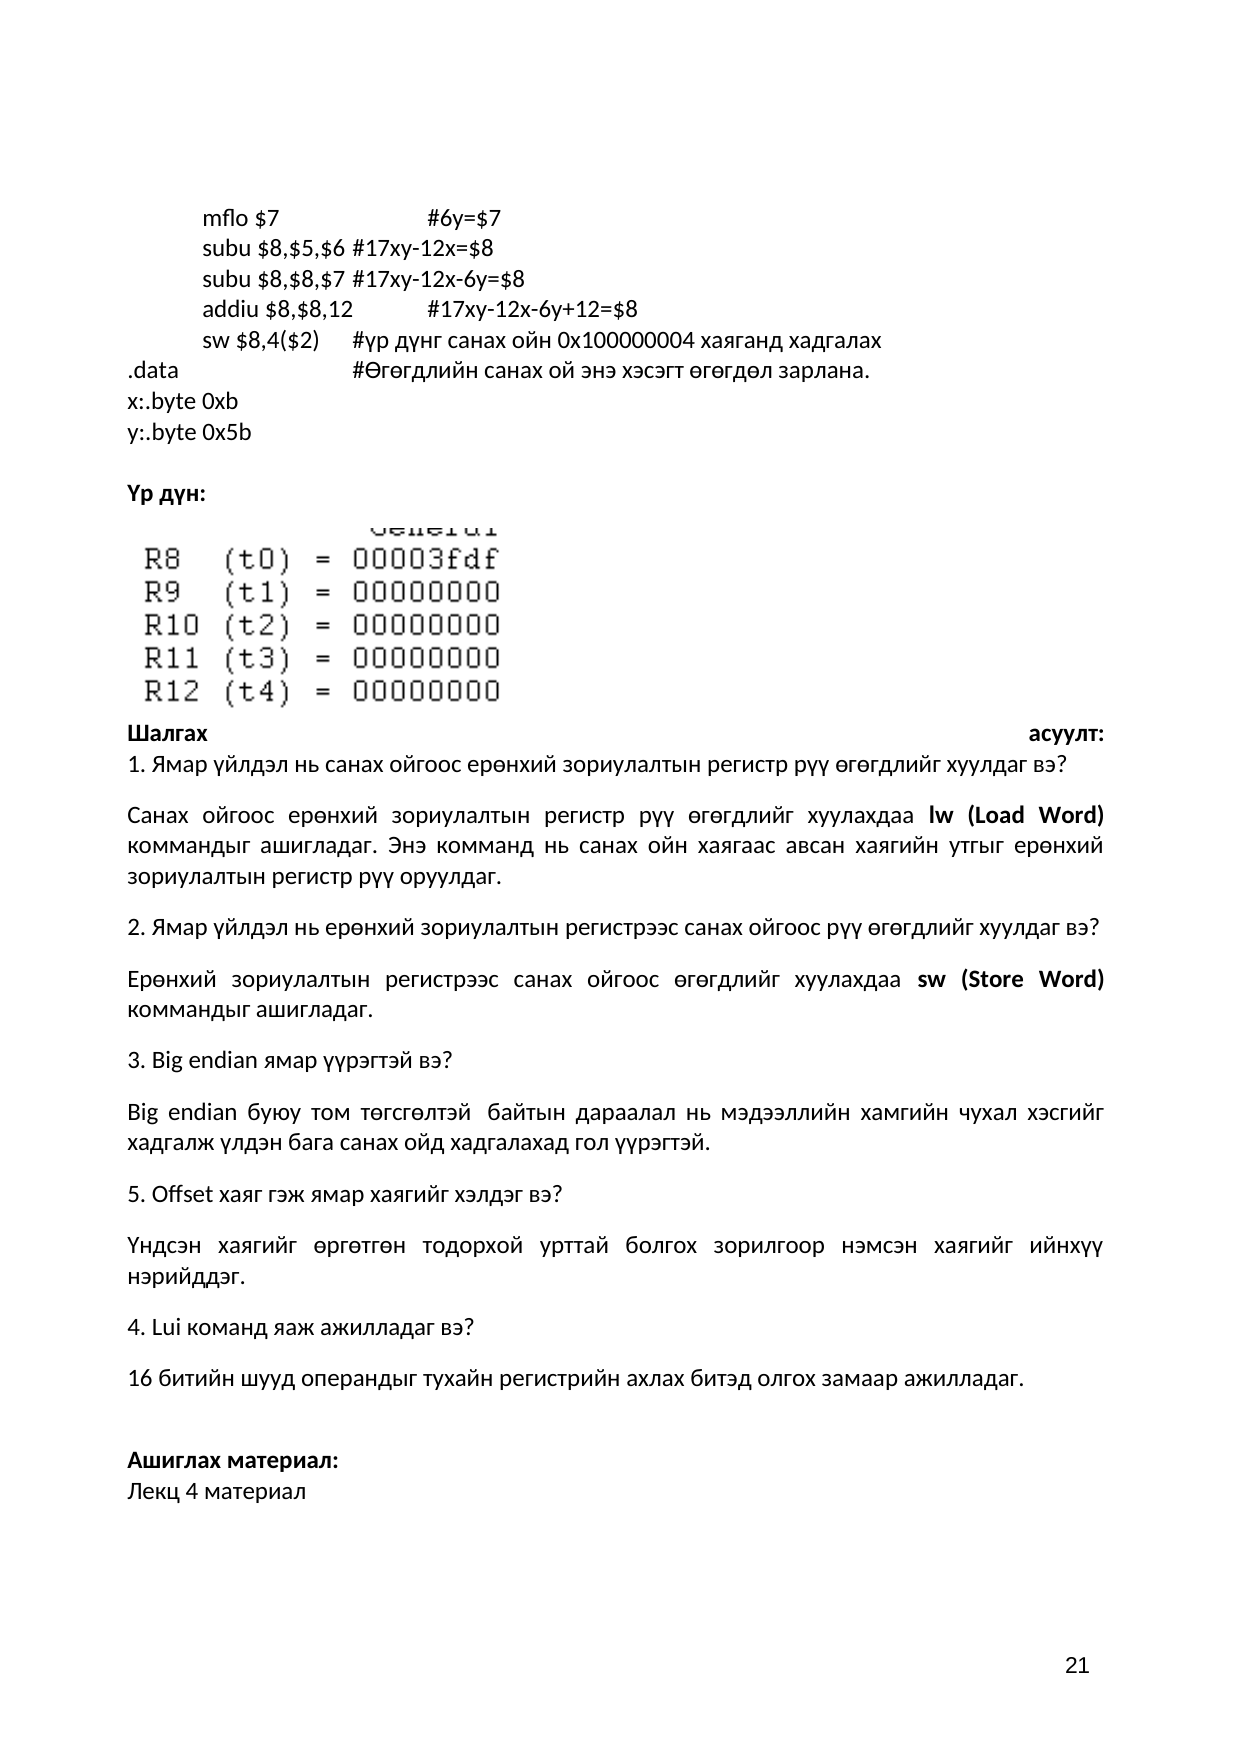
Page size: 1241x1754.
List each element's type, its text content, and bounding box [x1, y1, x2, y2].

text 3. Big endian ямар үүрэгтэй вэ? [127, 1045, 1105, 1075]
text addiu $8,$8,12 #17xy-12x-6y+12=$8 [127, 294, 1105, 324]
text Big endian буюу том төгсгөлтэй байтын дараалал нь мэдээллийн хамгийн чухал хэсгийг хадгалж үлдэн бага санах ойд хадгалахад гол үүрэгтэй. [127, 1096, 1105, 1157]
text mflo $7 #6y=$7 [127, 202, 1105, 233]
text Ашиглах материал: [127, 1444, 1105, 1475]
text Санах ойгоос ерөнхий зориулалтын регистр рүү өгөгдлийг хуулахдаа lw (Load Word) коммандыг ашигладаг. Энэ комманд нь санах ойн хаягаас авсан хаягийн утгыг ерөнхий зориулалтын регистр рүү оруулдаг. [127, 799, 1105, 891]
text Үндсэн хаягийг өргөтгөн тодорхой урттай болгох зорилгоор нэмсэн хаягийг ийнхүү нэрийддэг. [127, 1229, 1105, 1290]
text sw $8,4($2) #үр дүнг санах ойн 0х100000004 хаяганд хадгалах [127, 324, 1105, 355]
text 16 битийн шууд операндыг тухайн регистрийн ахлах битэд олгох замаар ажилладаг. [127, 1362, 1105, 1393]
text .data #Өгөгдлийн санах ой энэ хэсэгт өгөгдөл зарлана. [127, 355, 1105, 385]
text subu $8,$5,$6 #17xy-12x=$8 [127, 233, 1105, 263]
text subu $8,$8,$7 #17xy-12x-6y=$8 [127, 263, 1105, 294]
text 2. Ямар үйлдэл нь ерөнхий зориулалтын регистрээс санах ойгоос рүү өгөгдлийг хуулдаг вэ? [127, 911, 1105, 942]
picture [127, 528, 520, 718]
text 5. Offset хаяг гэж ямар хаягийг хэлдэг вэ? [127, 1178, 1105, 1208]
text 4. Lui команд яаж ажилладаг вэ? [127, 1311, 1105, 1342]
text Лекц 4 материал [127, 1475, 1105, 1505]
text Ерөнхий зориулалтын регистрээс санах ойгоос өгөгдлийг хуулахдаа sw (Store Word) коммандыг ашигладаг. [127, 963, 1105, 1024]
text x:.byte 0xb [127, 385, 1105, 416]
text Үр дүн: [127, 477, 1105, 507]
text y:.byte 0x5b [127, 416, 1105, 446]
